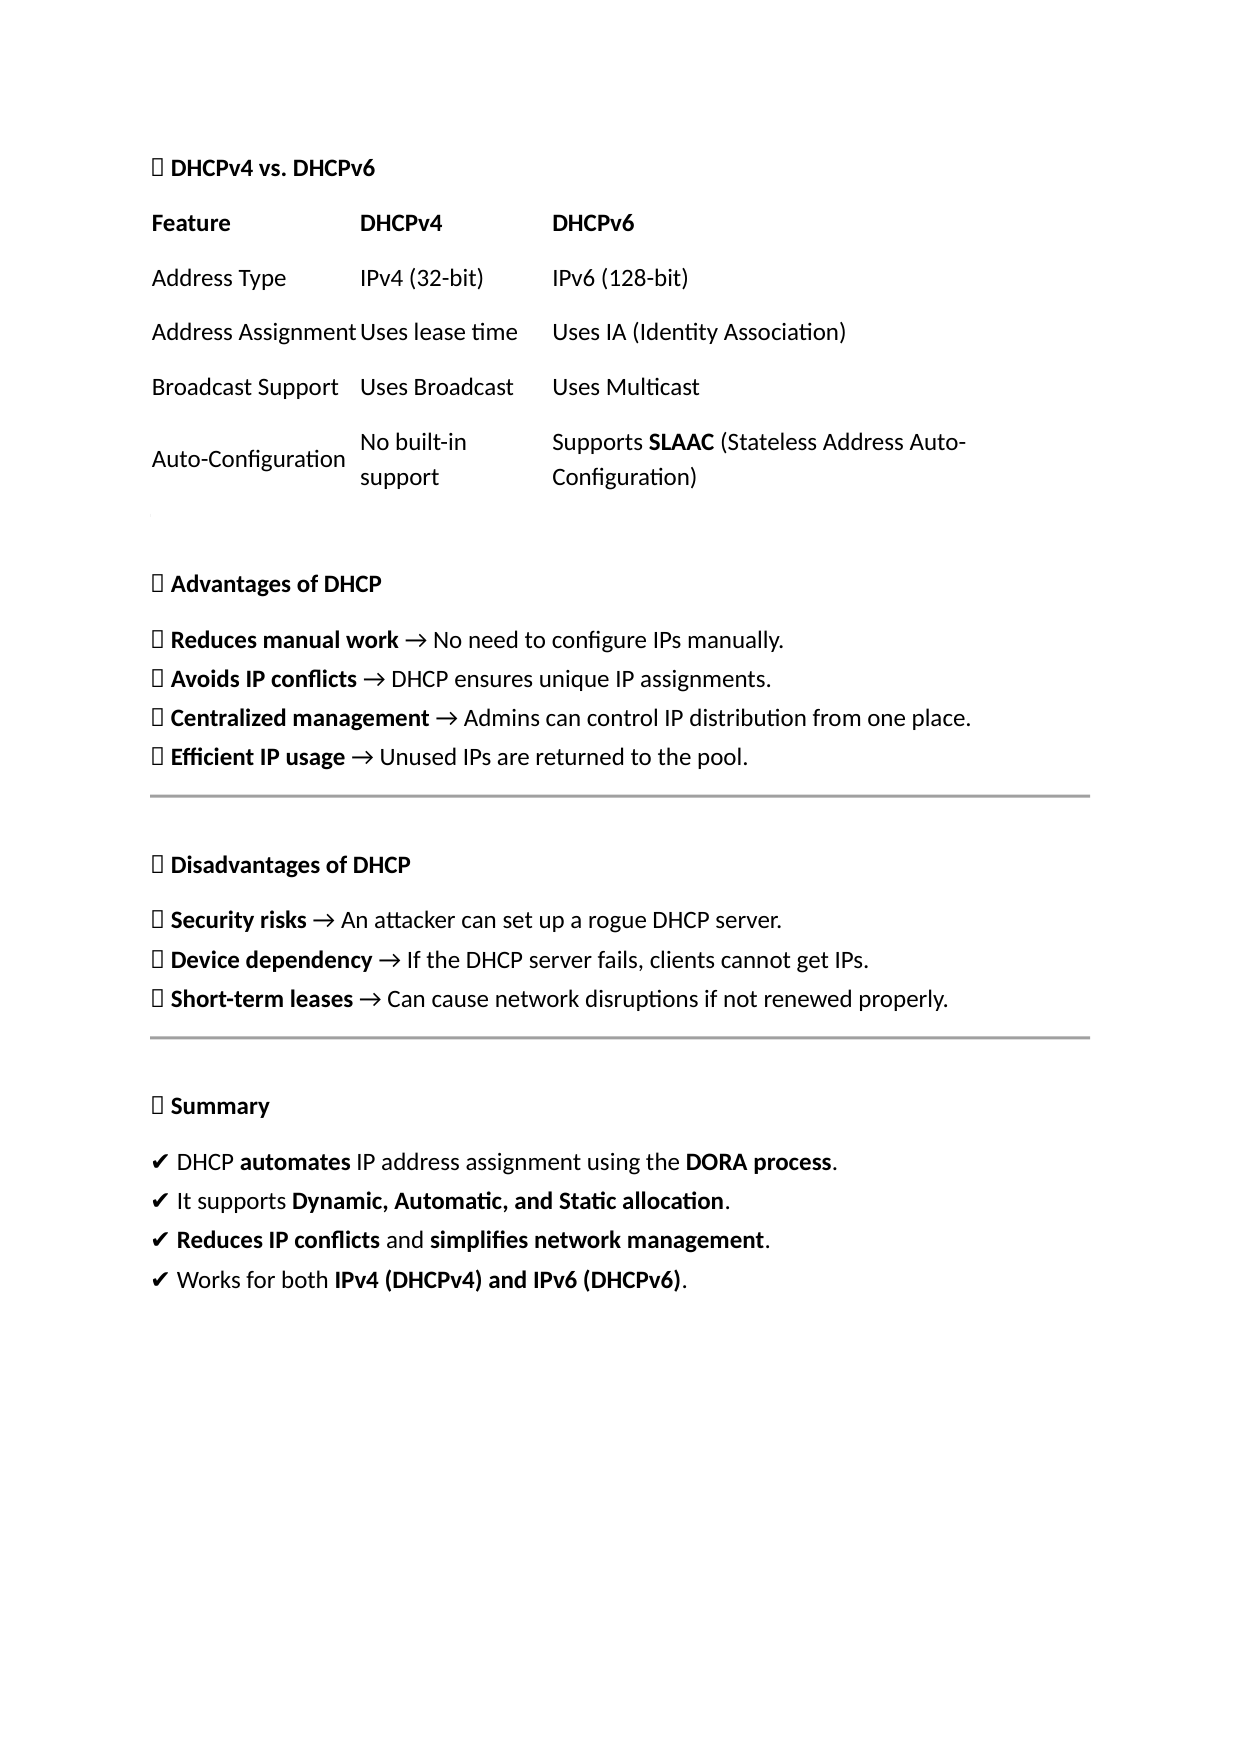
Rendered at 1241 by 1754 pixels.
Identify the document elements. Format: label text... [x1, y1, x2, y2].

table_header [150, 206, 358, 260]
text 🔹 DHCPv4 vs. DHCPv6 [150, 150, 1090, 184]
text 🔹 Advantages of DHCP [150, 565, 1090, 599]
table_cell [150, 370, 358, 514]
text ✅ Reduces manual work → No need to configure IPs manually. ✅ Avoids IP conflicts → DHCP ensures unique IP assignments. ✅ Centralized management → Admins can control IP distribution from one place. ✅ Efficient IP usage → Unused IPs are returned to the pool. [150, 621, 1090, 773]
text 🔎 Summary [150, 1088, 1090, 1122]
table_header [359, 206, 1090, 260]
text ✔ DHCP automates IP address assignment using the DORA process. ✔ It supports Dynamic, Automatic, and Static allocation. ✔ Reduces IP conflicts and simplifies network management. ✔ Works for both IPv4 (DHCPv4) and IPv6 (DHCPv6). [150, 1144, 1090, 1295]
text ❌ Security risks → An attacker can set up a rogue DHCP server. ❌ Device dependency → If the DHCP server fails, clients cannot get IPs. ❌ Short-term leases → Can cause network disruptions if not renewed properly. [150, 902, 1090, 1014]
text 🔹 Disadvantages of DHCP [150, 846, 1090, 880]
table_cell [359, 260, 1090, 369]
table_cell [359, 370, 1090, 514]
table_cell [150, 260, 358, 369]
